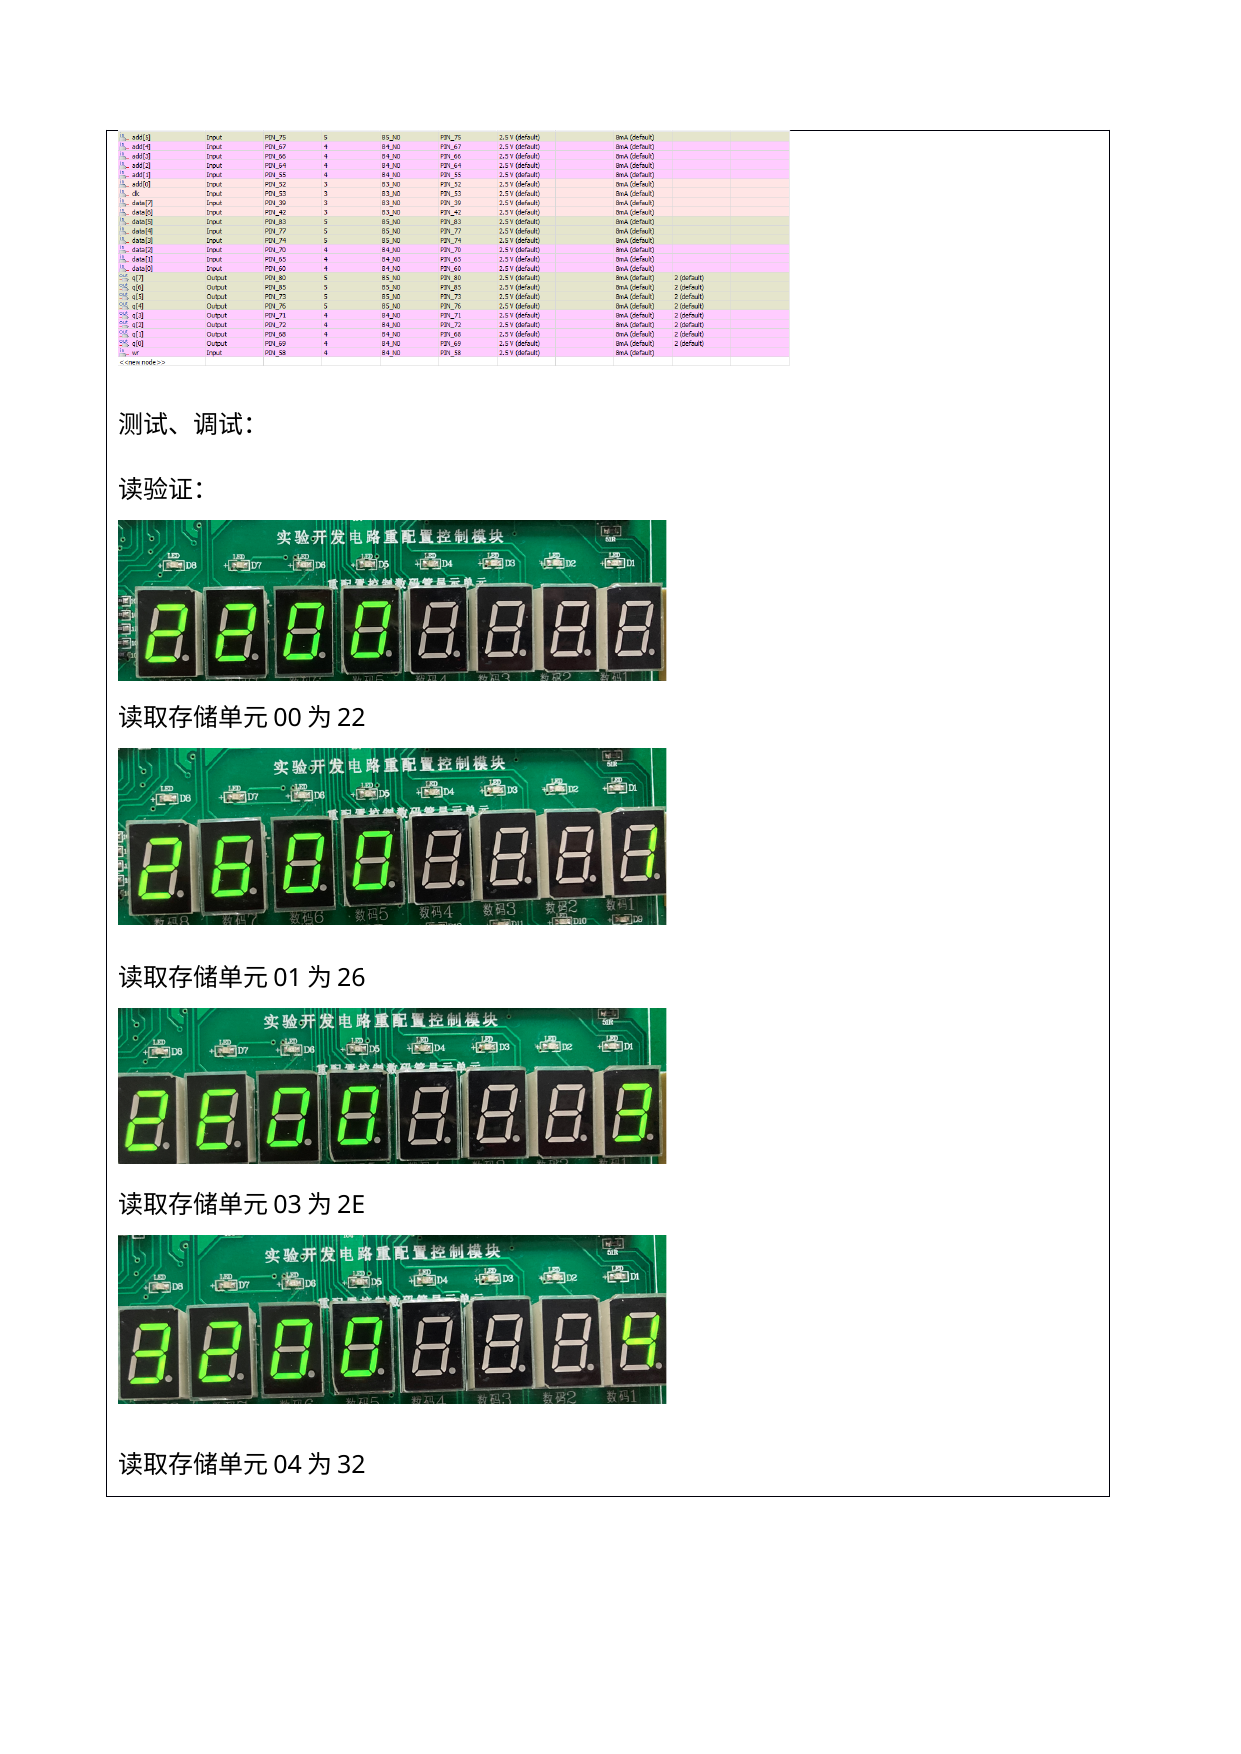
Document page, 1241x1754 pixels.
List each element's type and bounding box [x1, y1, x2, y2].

picture [118, 1235, 667, 1404]
picture [118, 520, 667, 681]
picture [118, 1008, 667, 1164]
picture [118, 748, 667, 925]
table_cell [107, 131, 1109, 1496]
picture [118, 130, 791, 366]
